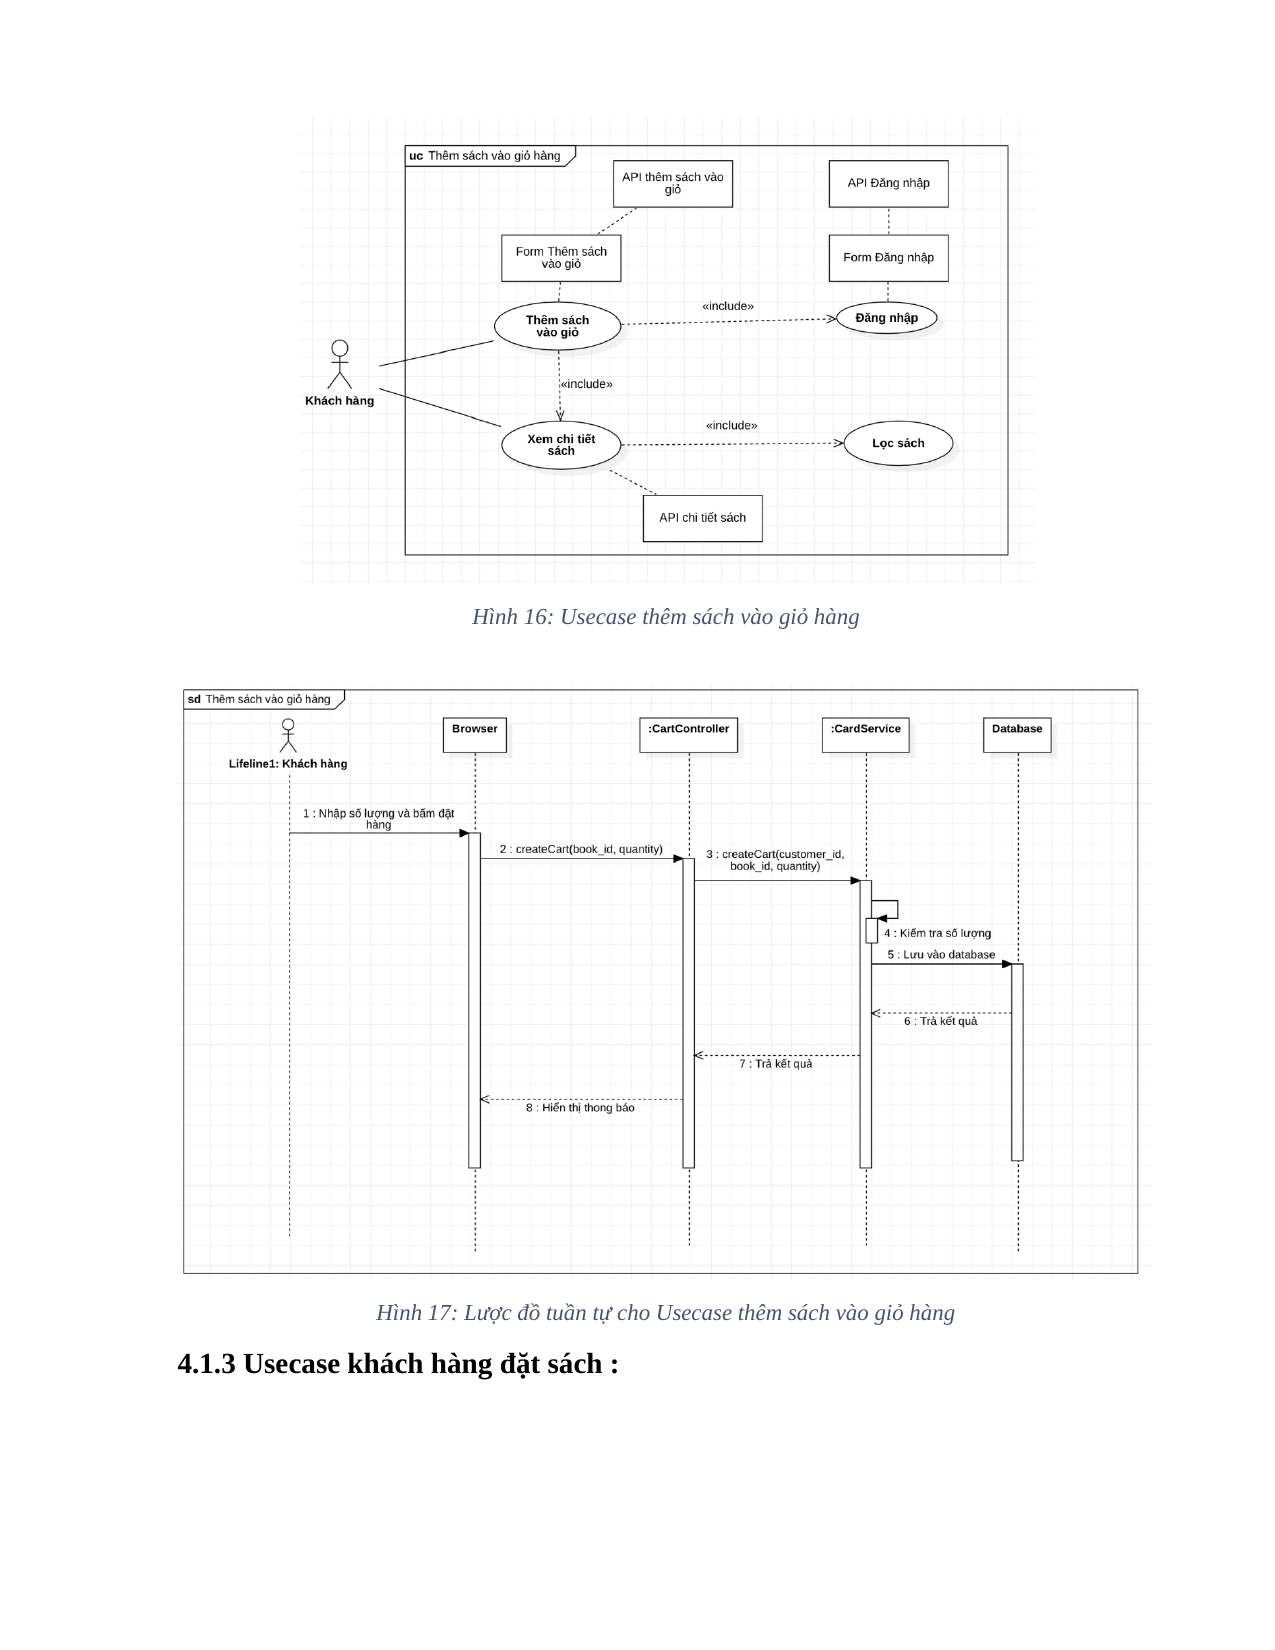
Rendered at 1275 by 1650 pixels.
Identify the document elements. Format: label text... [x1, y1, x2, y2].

text Hình 17: Lược đồ tuần tự cho Usecase thêm sách vào giỏ hàng [177, 1298, 1157, 1325]
subtitle 4.1.3 Usecase khách hàng đặt sách : [177, 1346, 1157, 1379]
text Hình 16: Usecase thêm sách vào giỏ hàng [177, 603, 1157, 629]
picture [299, 118, 1035, 584]
picture [177, 686, 1153, 1280]
